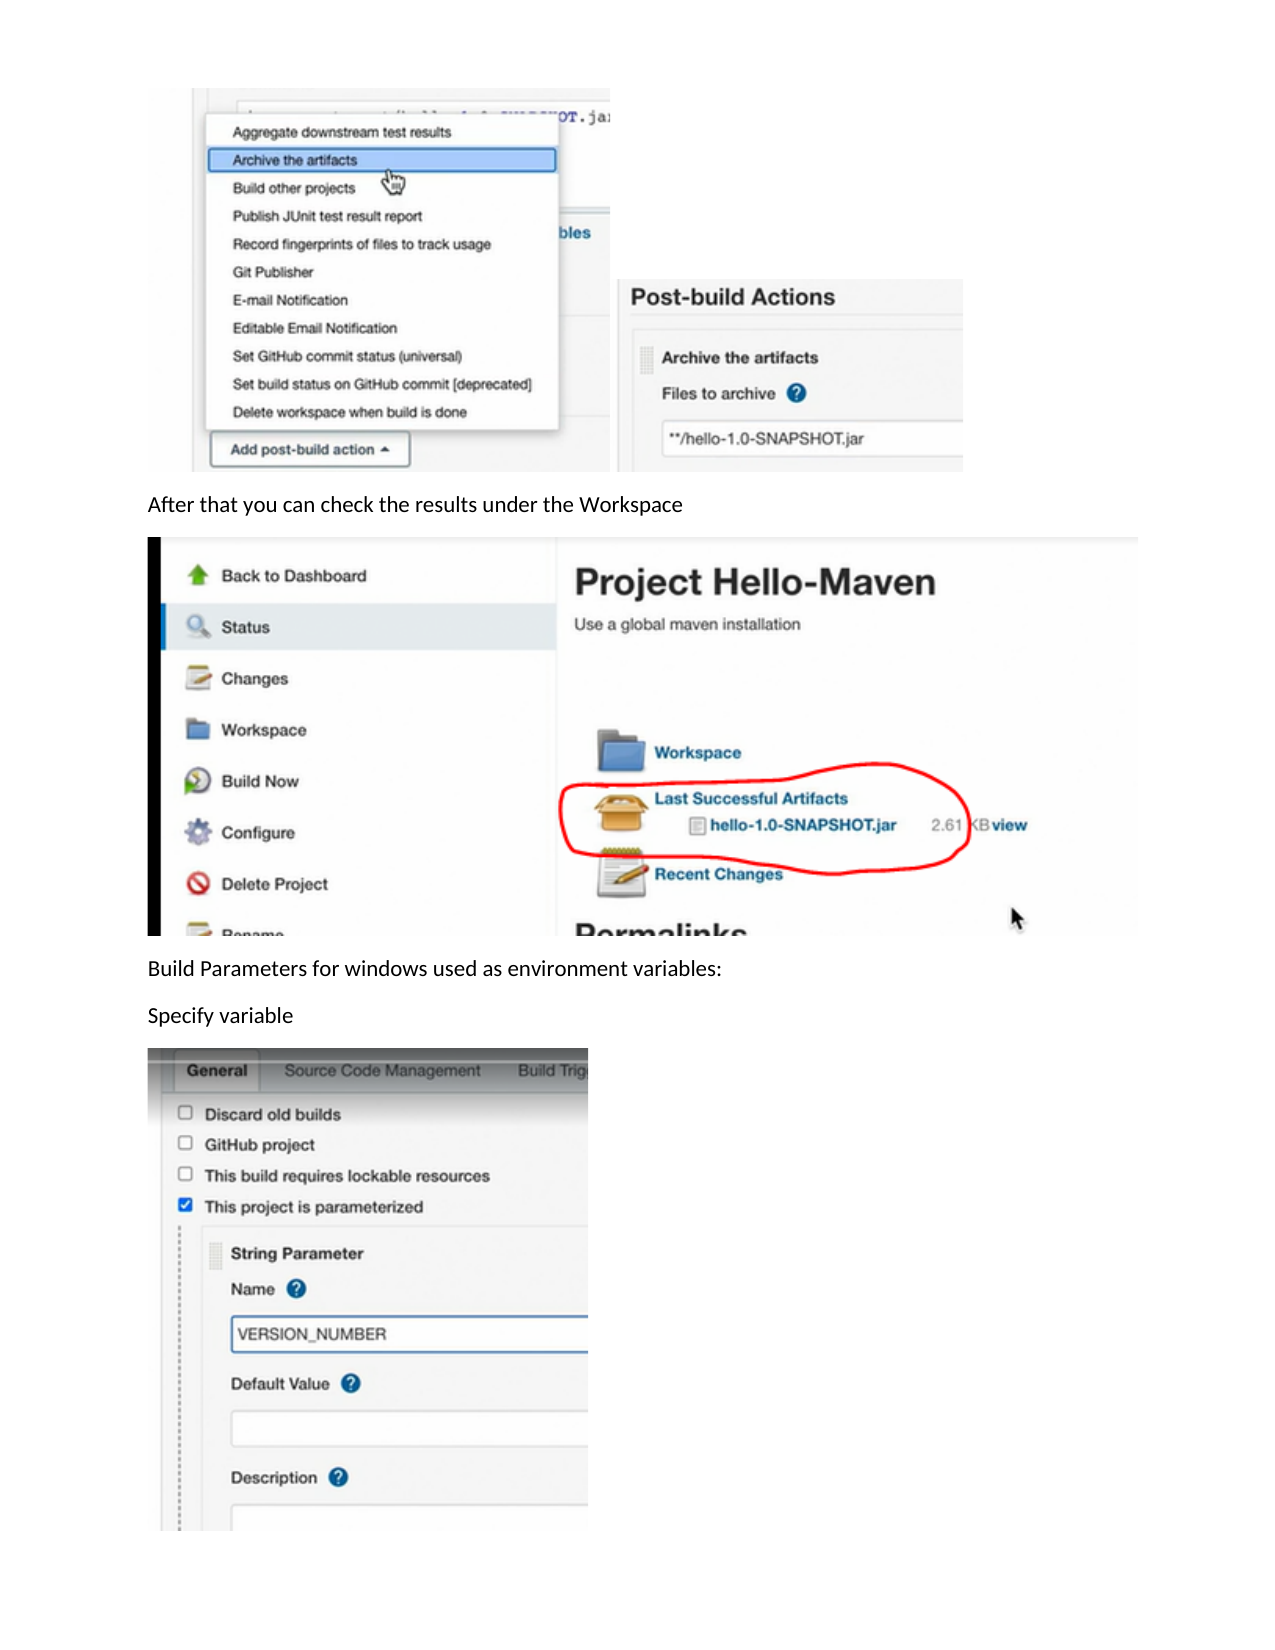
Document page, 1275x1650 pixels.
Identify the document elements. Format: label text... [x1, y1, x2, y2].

text Build Parameters for windows used as environment variables: [148, 954, 1186, 982]
picture [147, 88, 964, 472]
text Specify variable [148, 1001, 1186, 1029]
picture [147, 1048, 589, 1531]
picture [147, 537, 1139, 936]
text After that you can check the results under the Workspace [148, 490, 1186, 518]
